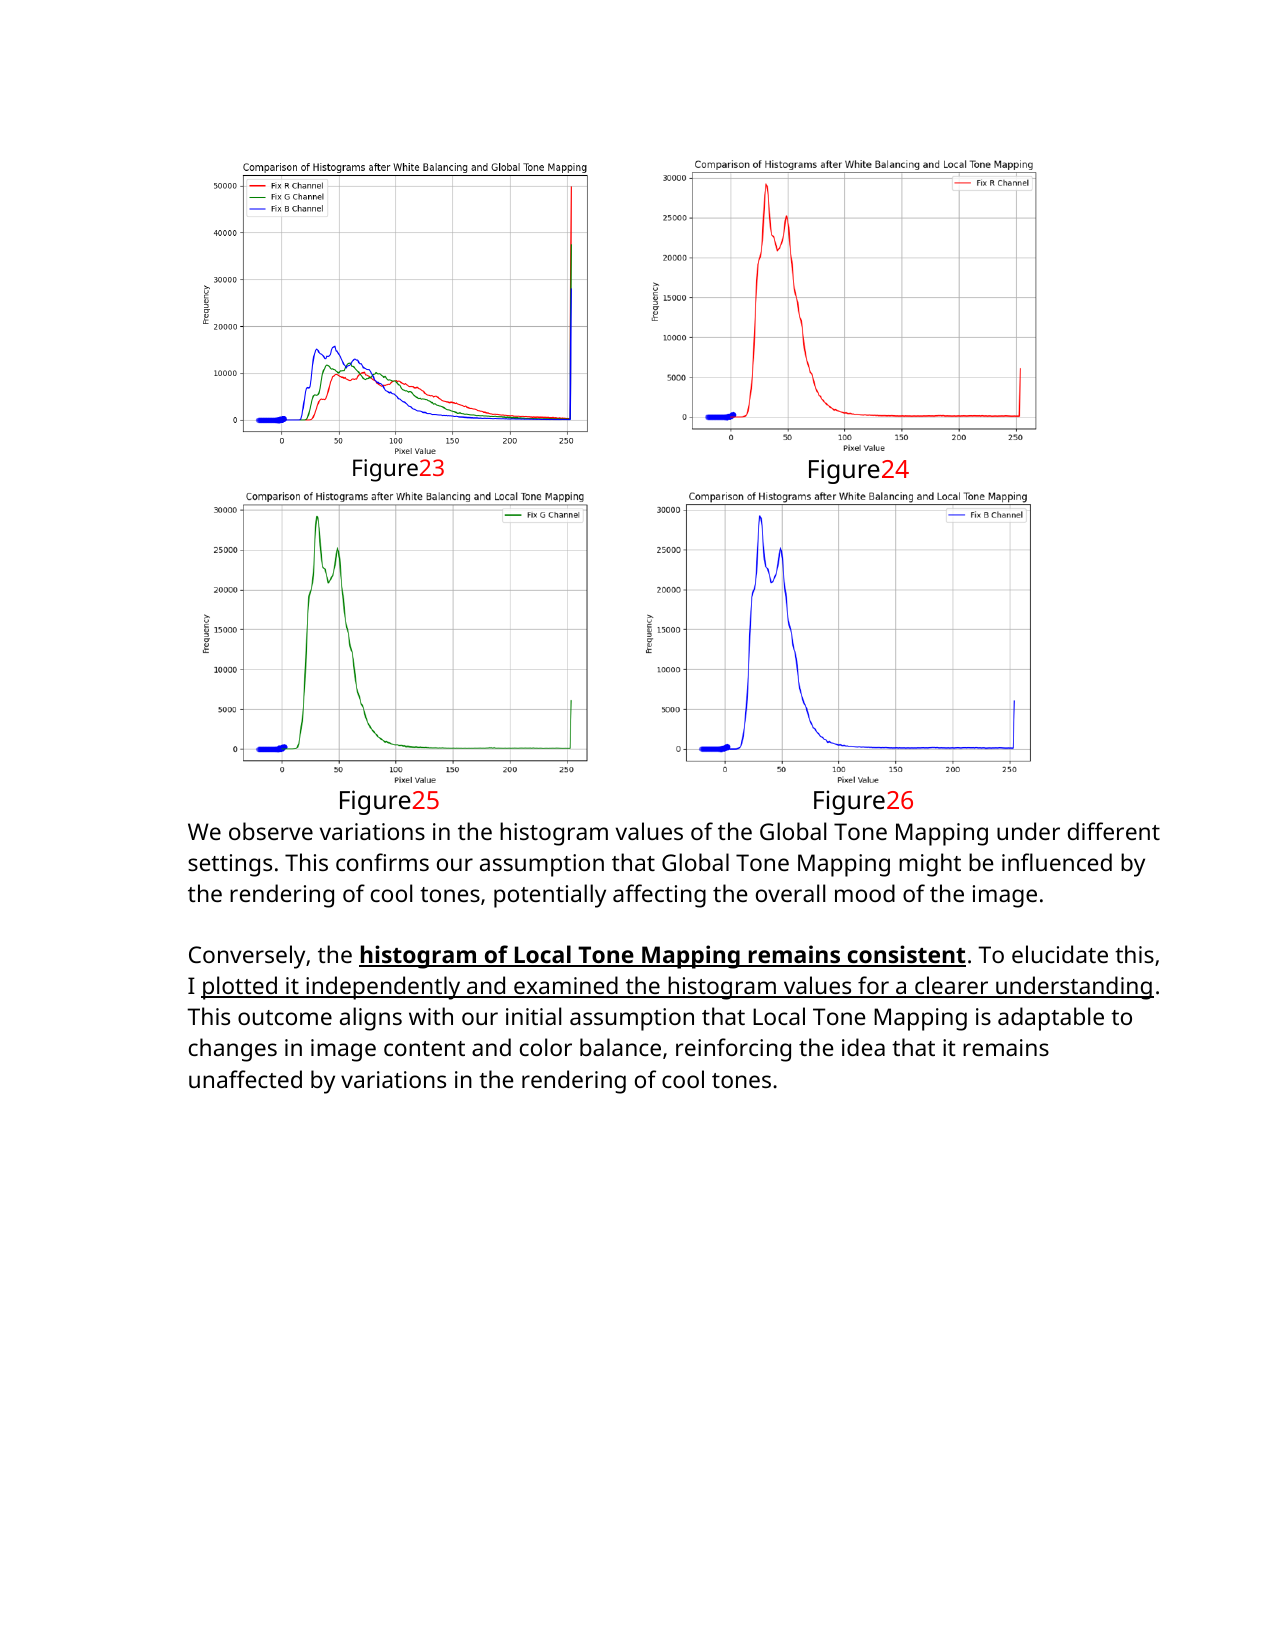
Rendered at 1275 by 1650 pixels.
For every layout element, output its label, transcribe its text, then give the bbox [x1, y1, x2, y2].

picture [187, 486, 1074, 787]
text Conversely, the histogram of Local Tone Mapping remains consistent. To elucidate this, I plotted it independently and examined the histogram values for a clearer understanding. This outcome aligns with our initial assumption that Local Tone Mapping is adaptable to changes in image content and color balance, reinforcing the idea that it remains unaffected by variations in the rendering of cool tones. [187, 938, 1162, 1095]
picture [636, 150, 1080, 457]
text We observe variations in the histogram values of the Global Tone Mapping under different settings. This confirms our assumption that Global Tone Mapping might be influenced by the rendering of cool tones, potentially affecting the overall mood of the image. [187, 816, 1162, 909]
picture [187, 156, 631, 457]
